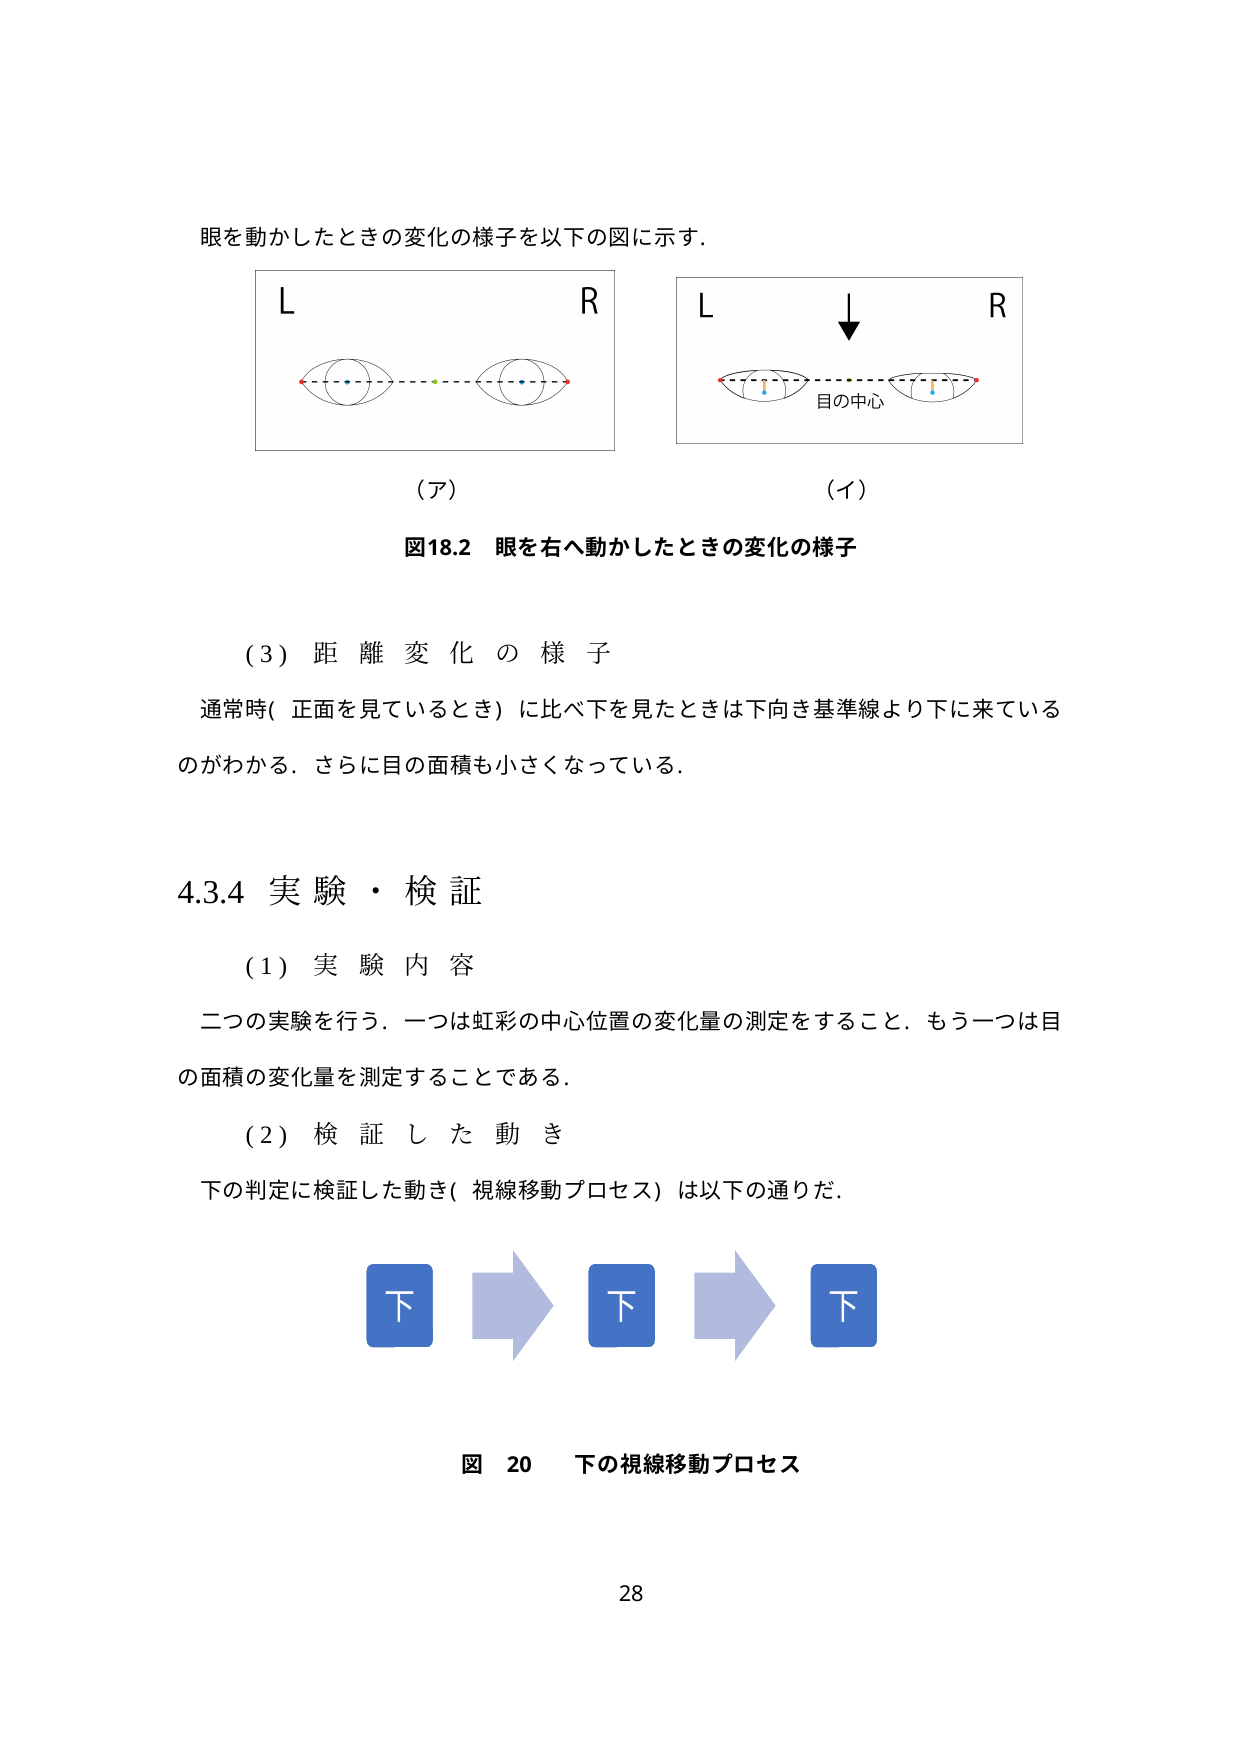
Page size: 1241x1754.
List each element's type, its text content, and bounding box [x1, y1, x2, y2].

text 眼を動かしたときの変化の様子を以下の図に示す. [177, 217, 1063, 254]
table_cell （イ） [640, 470, 1028, 527]
table_cell （ア） [212, 470, 640, 527]
picture [255, 270, 615, 451]
table_header [640, 270, 1028, 470]
table_header [212, 270, 640, 470]
text 下の判定に検証した動き(視線移動プロセス)は以下の通りだ. [177, 1171, 1063, 1208]
subtitle 実験内容 [236, 945, 1063, 982]
text 図 20 下の視線移動プロセス [177, 1444, 1063, 1482]
subtitle 距離変化の様子 [236, 633, 1063, 670]
subtitle 検証した動き [236, 1114, 1063, 1152]
table_cell 図18.2 眼を右へ動かしたときの変化の様子 [212, 527, 1028, 577]
text 通常時(正面を見ているとき)に比べ下を見たときは下向き基準線より下に来ているのがわかる. さらに目の面積も小さくなっている. [177, 689, 1063, 783]
subtitle 実験・検証 [133, 851, 1063, 926]
picture [676, 277, 1023, 444]
text 二つの実験を行う. 一つは虹彩の中心位置の変化量の測定をすること. もう一つは目の面積の変化量を測定することである. [177, 1001, 1063, 1095]
